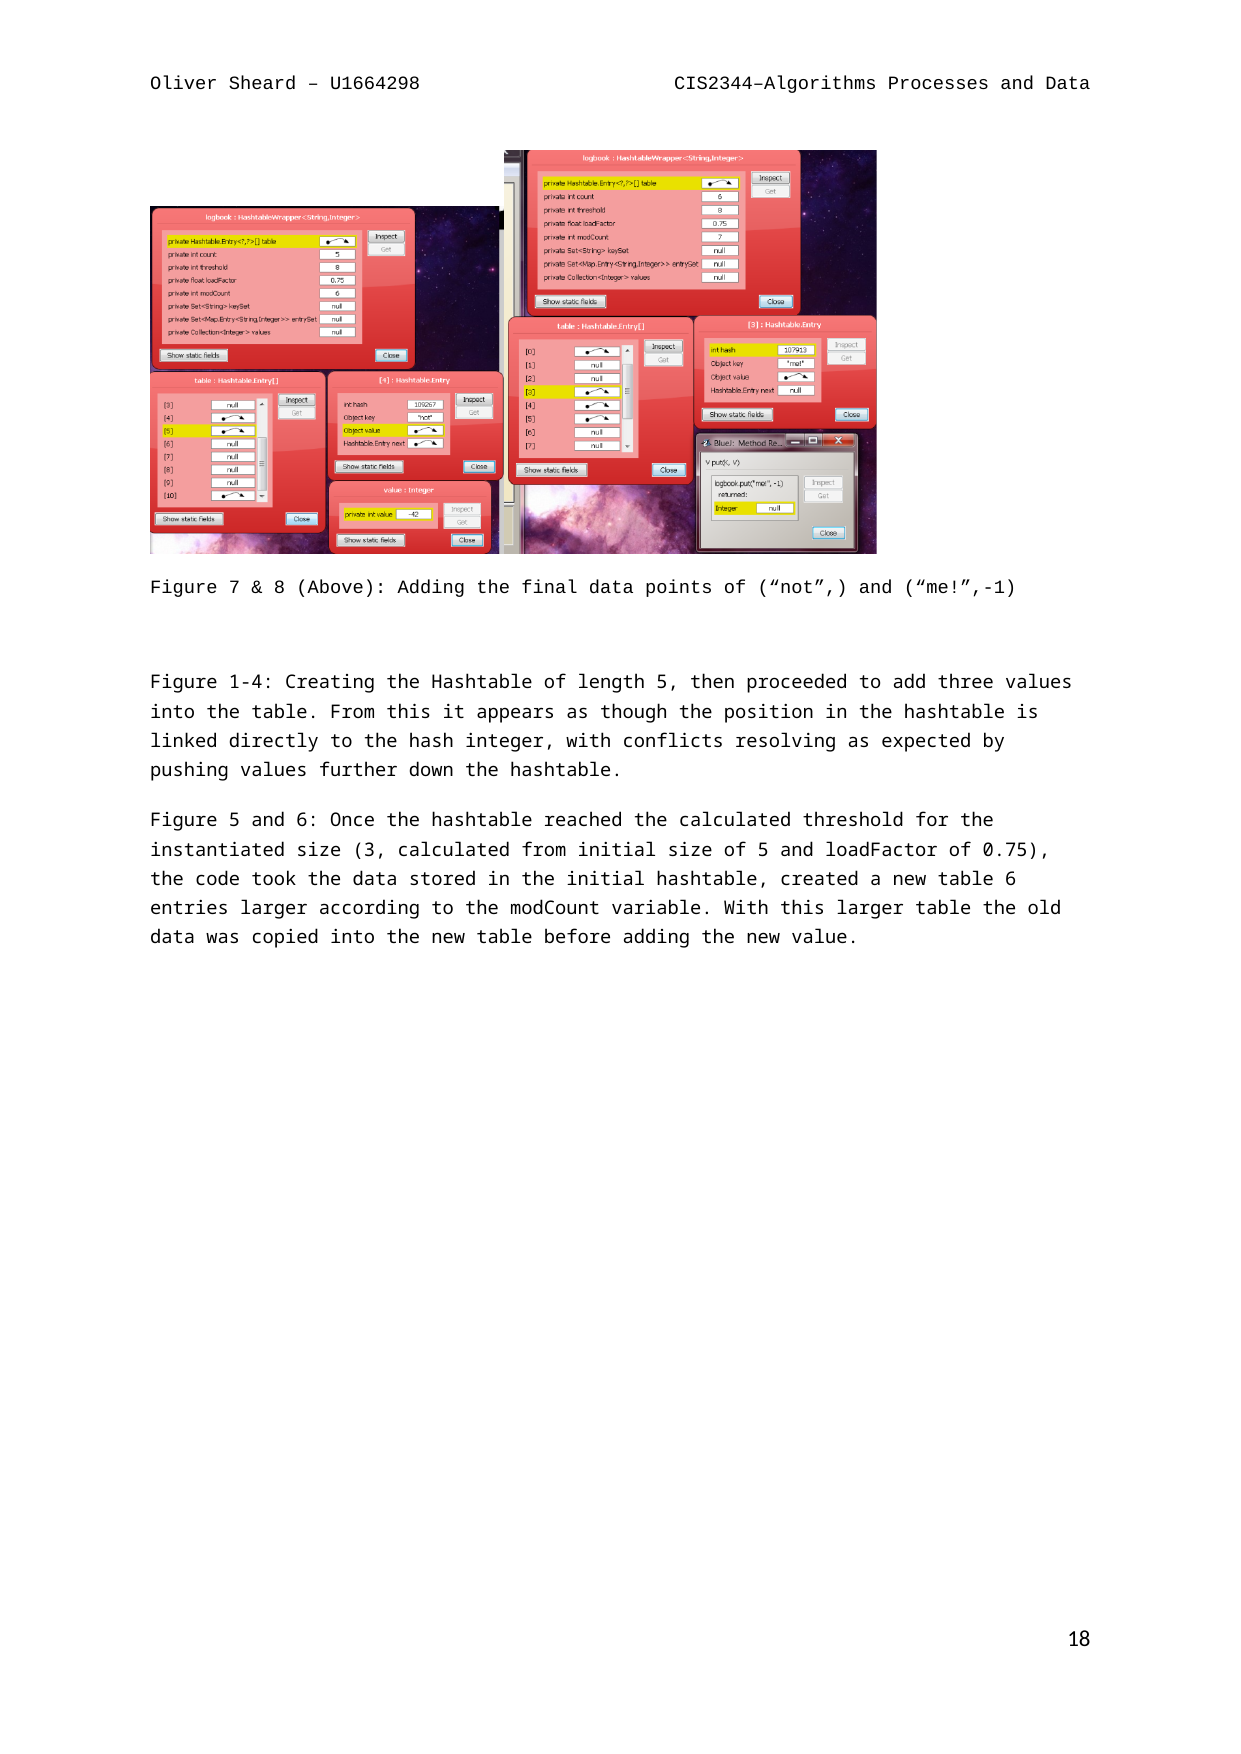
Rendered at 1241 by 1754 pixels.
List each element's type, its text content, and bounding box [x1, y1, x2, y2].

text Figure 1-4: Creating the Hashtable of length 5, then proceeded to add three values into the table. From this it appears as though the position in the hashtable is linked directly to the hash integer, with conflicts resolving as expected by pushing values further down the hashtable. [150, 669, 1090, 782]
text Figure 5 and 6: Once the hashtable reached the calculated threshold for the instantiated size (3, calculated from initial size of 5 and loadFactor of 0.75), the code took the data stored in the initial hashtable, created a new table 6 entries larger according to the modCount variable. With this larger table the old data was copied into the new table before adding the new value. [150, 807, 1090, 949]
text Figure 7 & 8 (Above): Adding the final data points of (“not”,) and (“me!”,-1) [150, 578, 1090, 599]
picture [150, 150, 877, 554]
